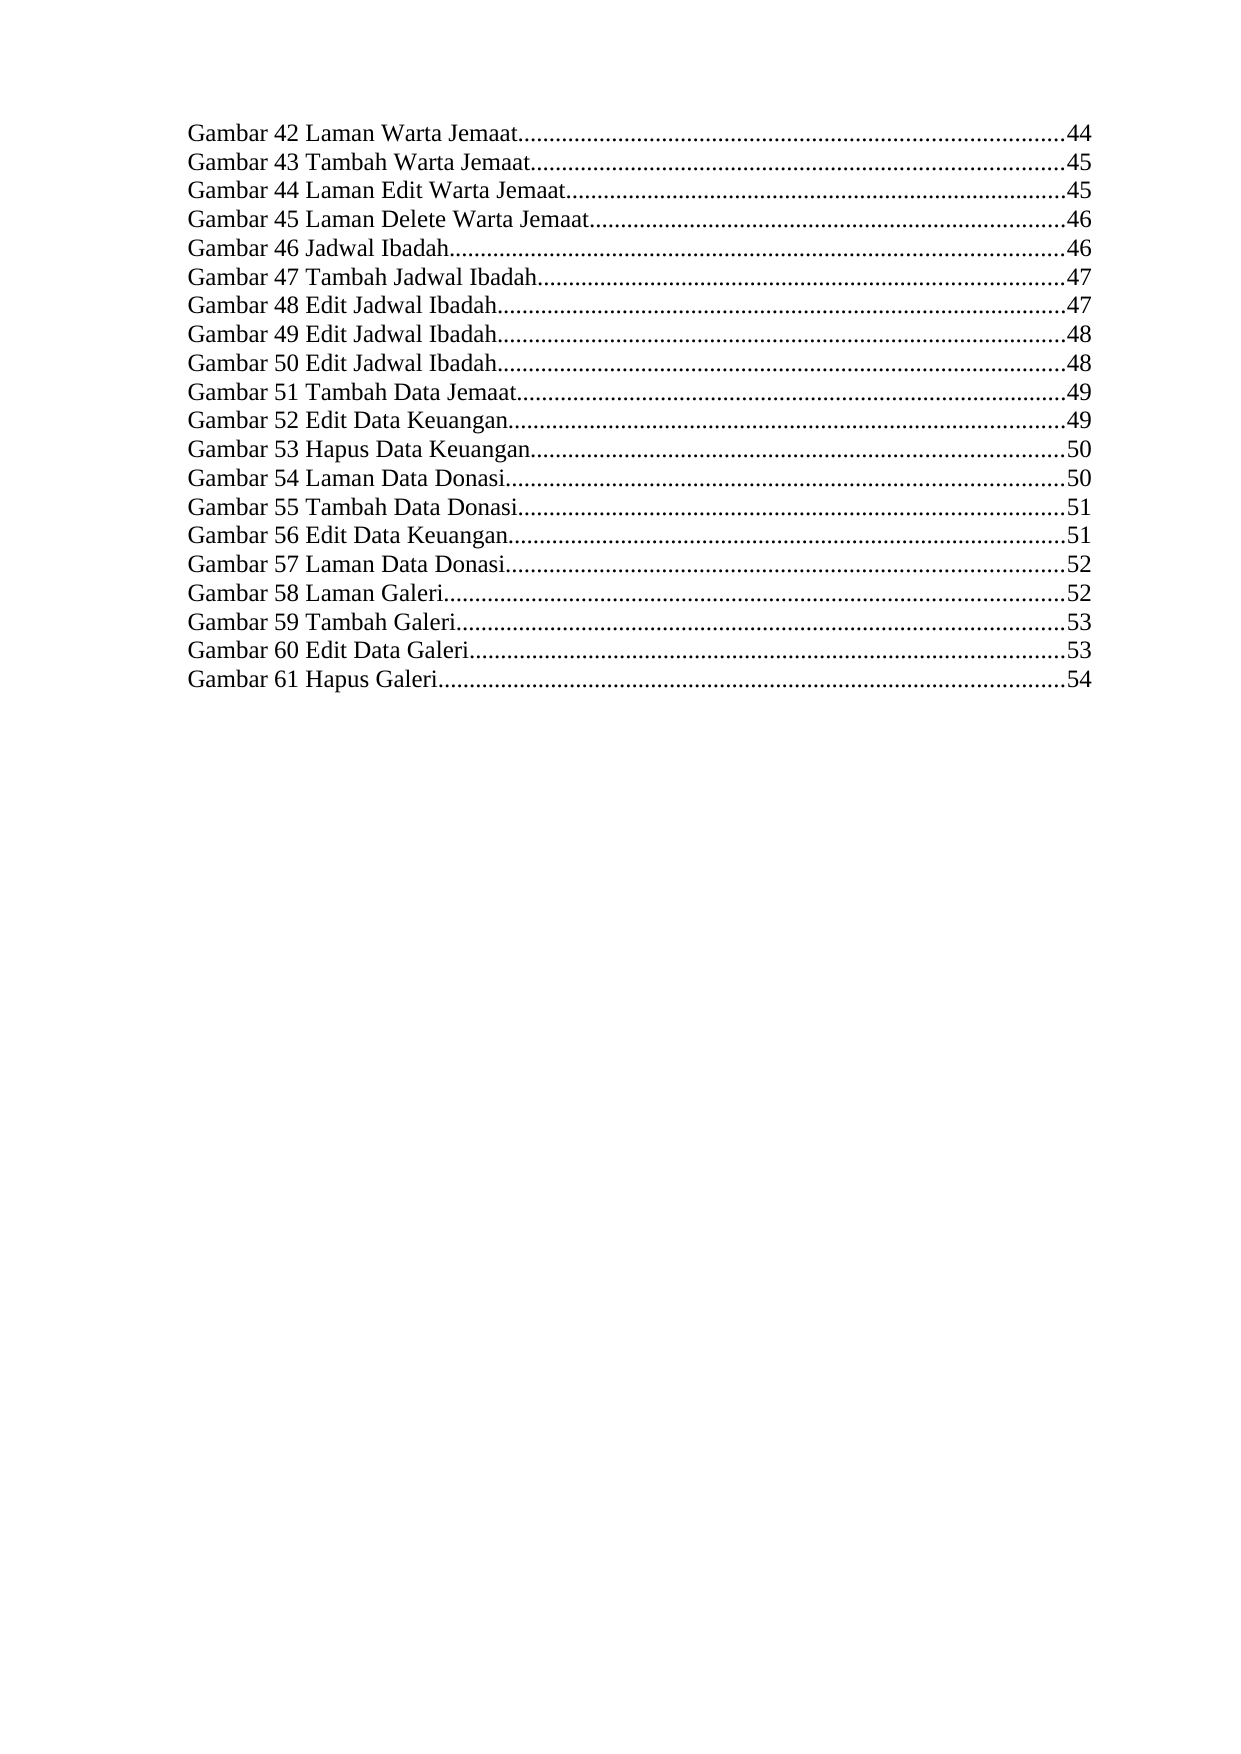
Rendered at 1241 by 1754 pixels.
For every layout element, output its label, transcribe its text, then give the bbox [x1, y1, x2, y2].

text Gambar 47 Tambah Jadwal Ibadah. 47 [187, 262, 1092, 291]
text Gambar 44 Laman Edit Warta Jemaat 45 [187, 176, 1092, 204]
text Gambar 55 Tambah Data Donasi 51 [187, 492, 1092, 521]
text Gambar 50 Edit Jadwal Ibadah. 48 [187, 348, 1092, 377]
text Gambar 46 Jadwal Ibadah. 46 [187, 233, 1092, 262]
text Gambar 59 Tambah Galeri 53 [187, 607, 1092, 636]
text Gambar 52 Edit Data Keuangan 49 [187, 406, 1092, 434]
text Gambar 56 Edit Data Keuangan 51 [187, 521, 1092, 549]
text Gambar 60 Edit Data Galeri 53 [187, 636, 1092, 664]
text Gambar 49 Edit Jadwal Ibadah. 48 [187, 319, 1092, 348]
text Gambar 48 Edit Jadwal Ibadah. 47 [187, 291, 1092, 319]
text Gambar 58 Laman Galeri 52 [187, 578, 1092, 607]
text Gambar 45 Laman Delete Warta Jemaat 46 [187, 204, 1092, 233]
text Gambar 61 Hapus Galeri 54 [187, 664, 1092, 693]
text Gambar 51 Tambah Data Jemaat 49 [187, 377, 1092, 406]
text Gambar 43 Tambah Warta Jemaat 45 [187, 147, 1092, 176]
text Gambar 42 Laman Warta Jemaat 44 [187, 118, 1092, 147]
text Gambar 57 Laman Data Donasi 52 [187, 549, 1092, 578]
text Gambar 53 Hapus Data Keuangan 50 [187, 434, 1092, 463]
text Gambar 54 Laman Data Donasi 50 [187, 463, 1092, 492]
